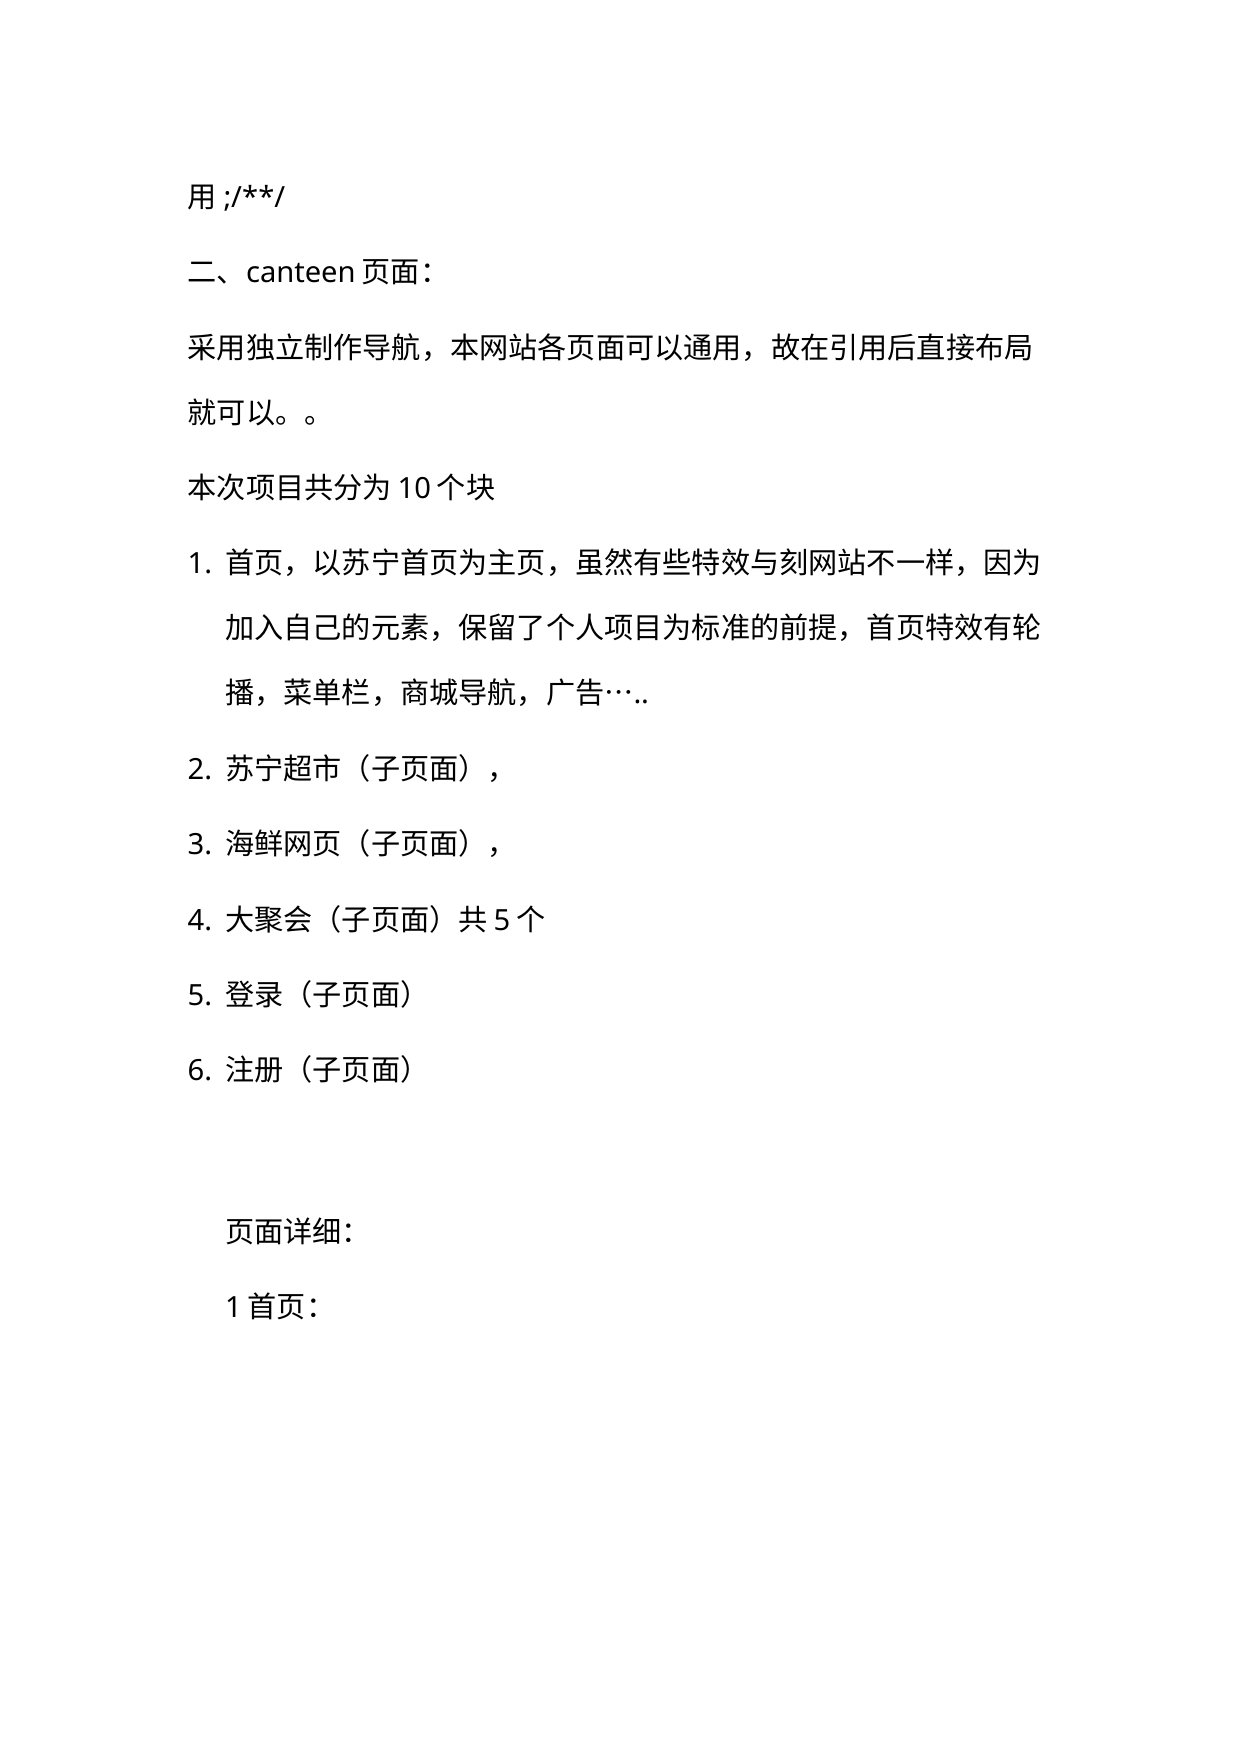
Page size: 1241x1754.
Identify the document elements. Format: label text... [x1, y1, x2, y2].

list 页面详细： [225, 1197, 1053, 1262]
text 本次项目共分为10个块 [187, 453, 1053, 518]
list 海鲜网页（子页面）， [187, 809, 1053, 874]
text 二、canteen页面： [187, 237, 1053, 302]
list 1首页： [225, 1272, 1053, 1337]
list 注册（子页面） [187, 1036, 1053, 1101]
text 采用独立制作导航，本网站各页面可以通用，故在引用后直接布局就可以。。 [187, 313, 1053, 443]
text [187, 162, 1053, 227]
list 苏宁超市（子页面）， [187, 734, 1053, 799]
list 首页，以苏宁首页为主页，虽然有些特效与刻网站不一样，因为加入自己的元素，保留了个人项目为标准的前提，首页特效有轮播，菜单栏，商城导航，广告….. [187, 529, 1053, 724]
list 大聚会（子页面）共5个 [187, 885, 1053, 950]
list 登录（子页面） [187, 960, 1053, 1025]
